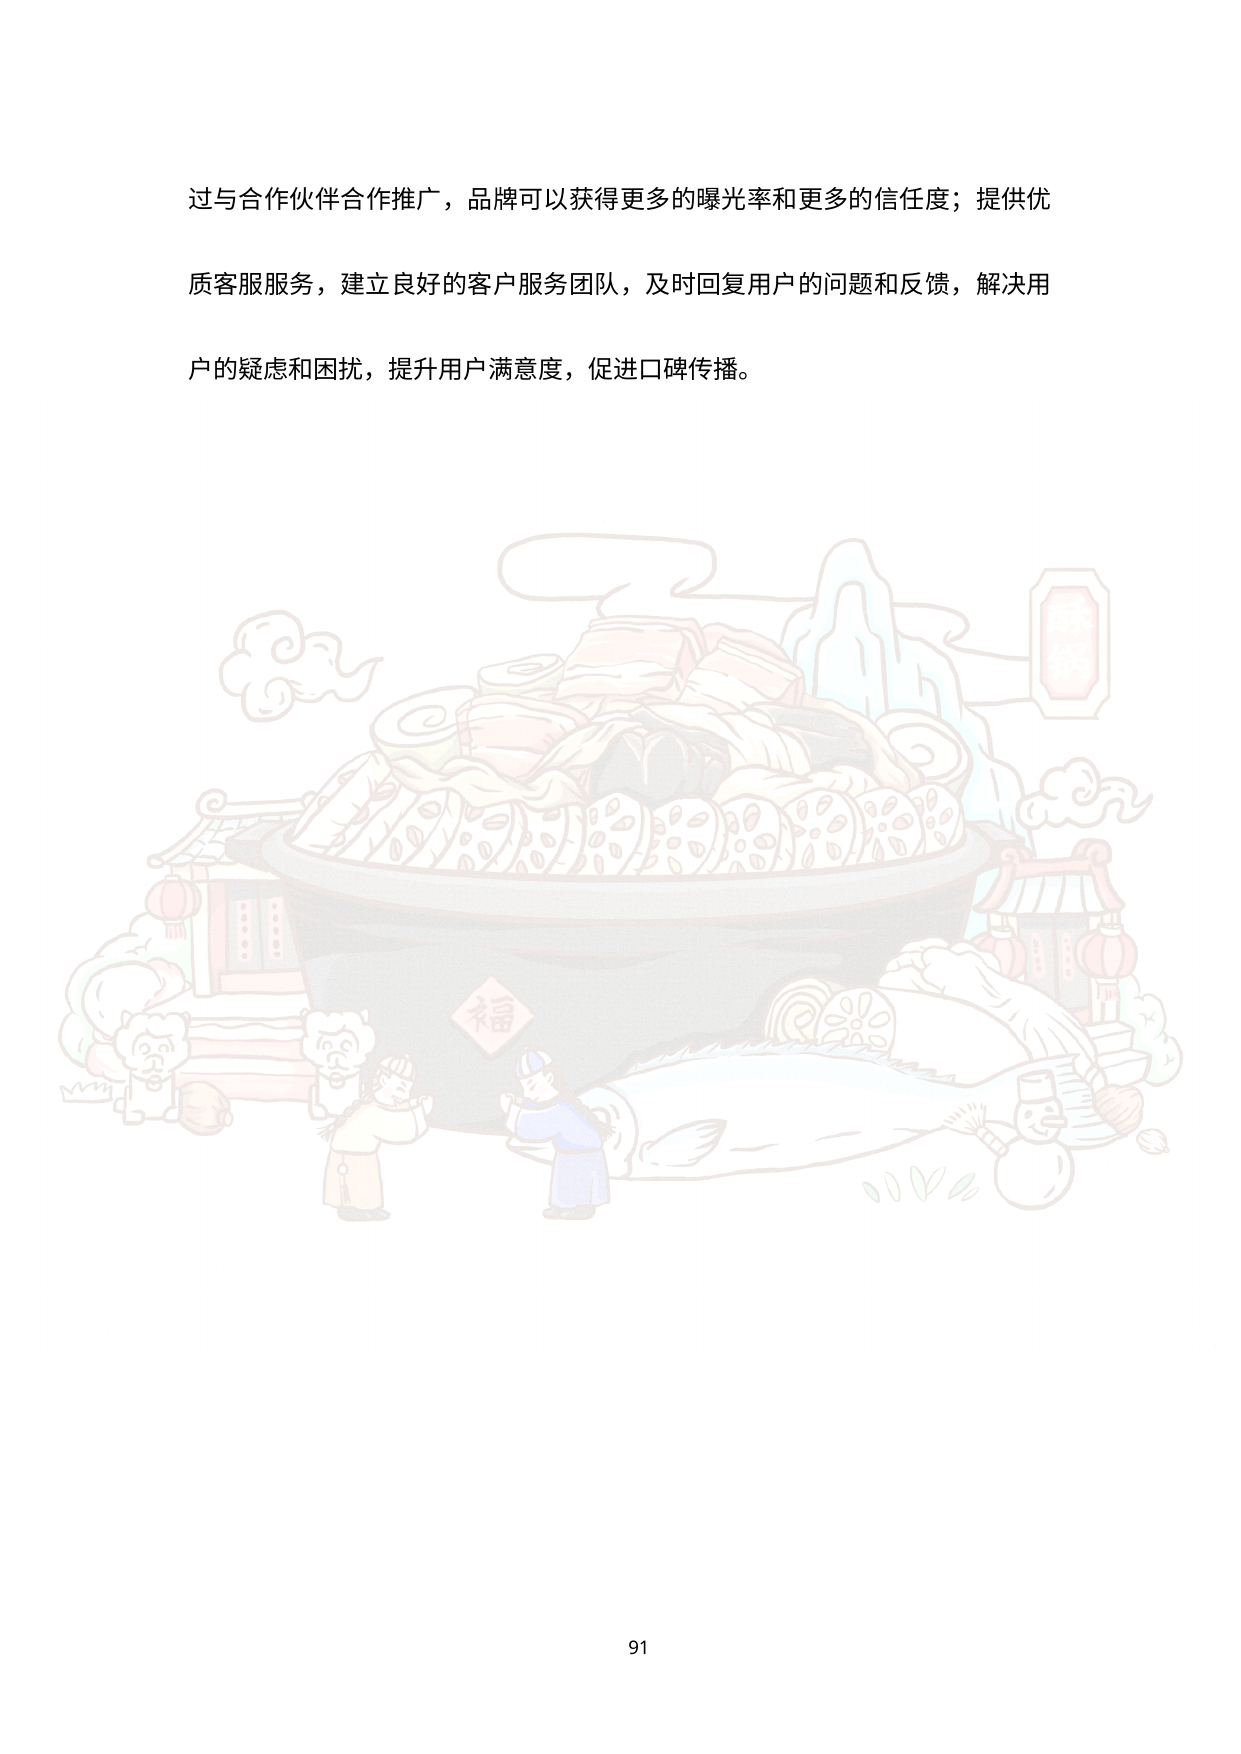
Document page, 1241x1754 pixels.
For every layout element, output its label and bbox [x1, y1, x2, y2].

text [188, 164, 1052, 402]
